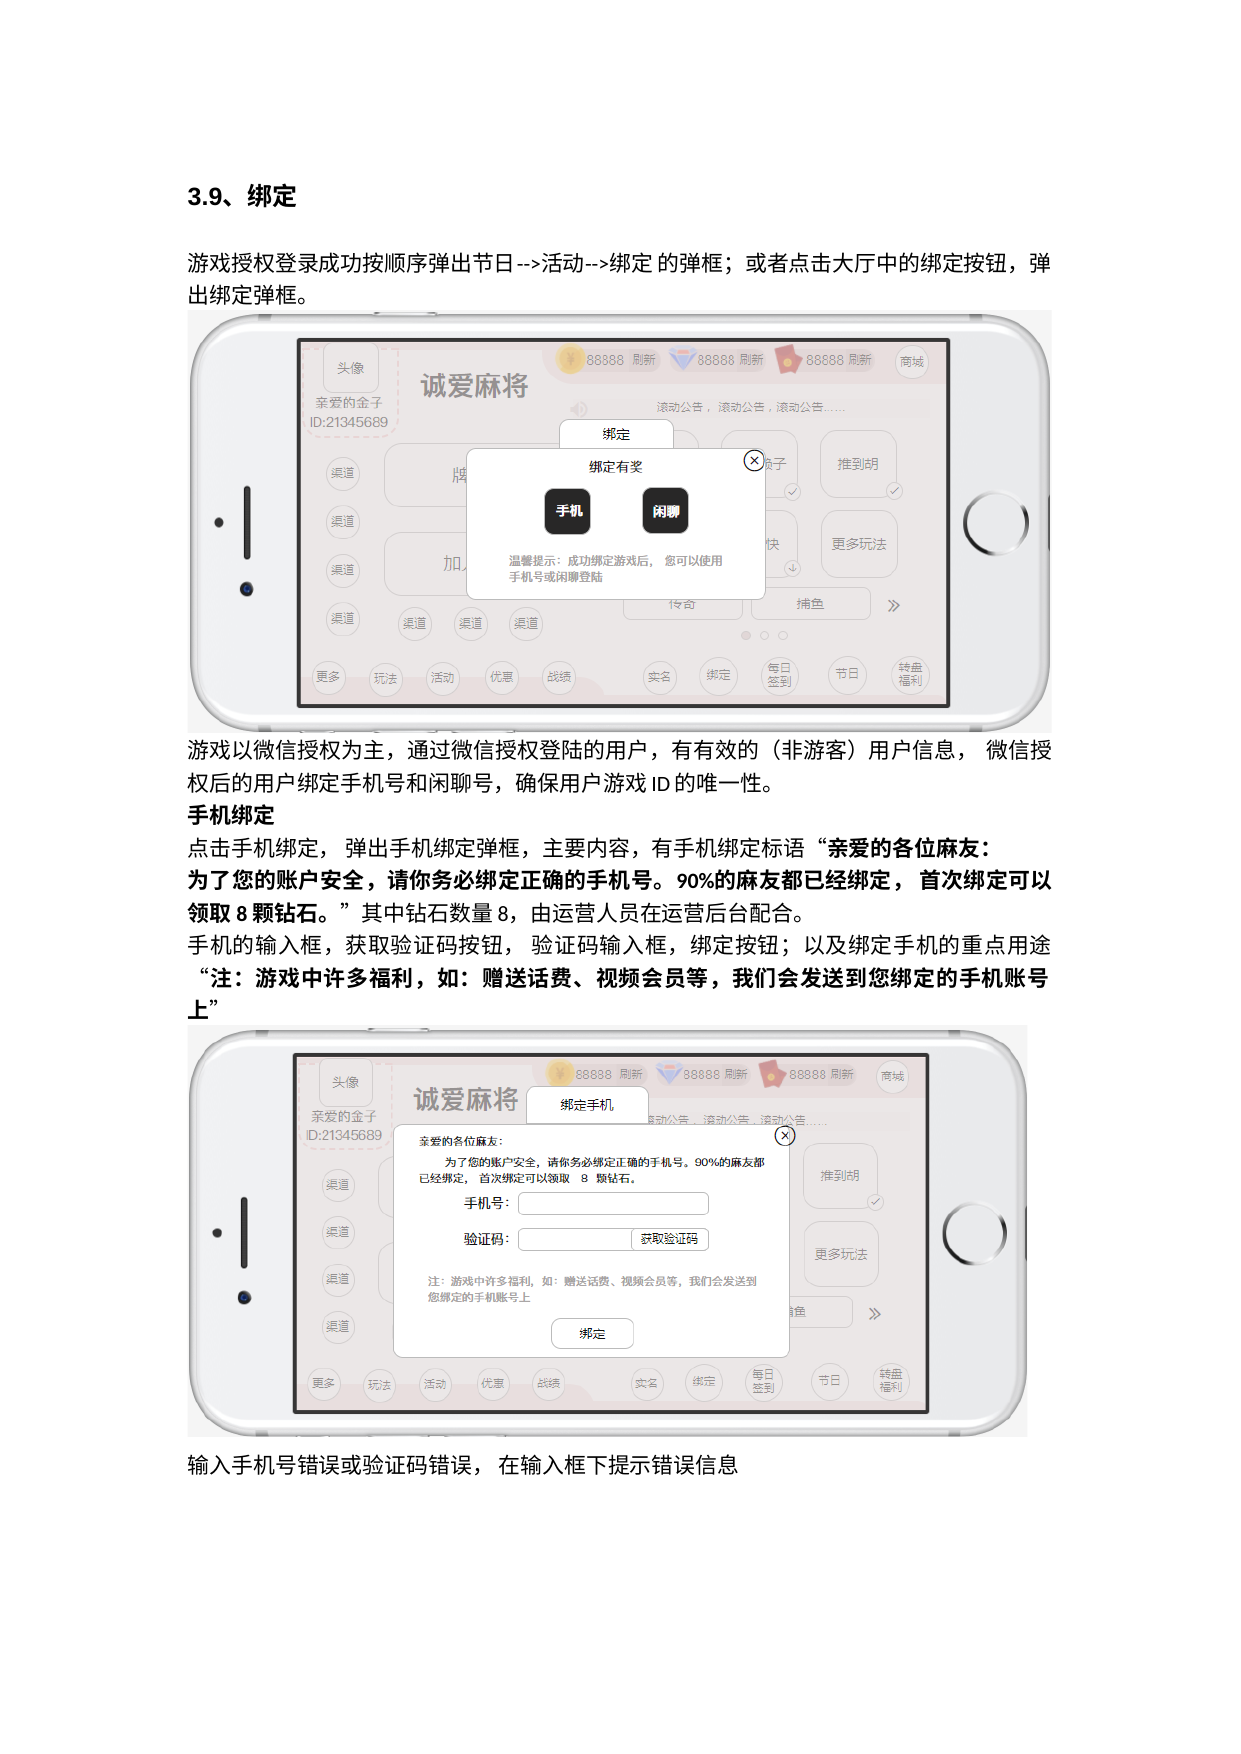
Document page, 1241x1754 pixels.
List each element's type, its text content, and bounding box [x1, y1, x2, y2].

text 为了您的账户安全，请你务必绑定正确的手机号。90%的麻友都已经绑定， 首次绑定可以领取 8 颗钻石。”其中钻石数量8，由运营人员在运营后台配合。 [187, 863, 1053, 928]
text 手机的输入框，获取验证码按钮， 验证码输入框，绑定按钮；以及绑定手机的重点用途“注：游戏中许多福利，如：赠送话费、视频会员等，我们会发送到您绑定的手机账号上” [187, 928, 1053, 1025]
text 手机绑定 [187, 798, 1053, 830]
text 游戏授权登录成功按顺序弹出节日-->活动-->绑定 的弹框；或者点击大厅中的绑定按钮，弹出绑定弹框。 [187, 245, 1053, 310]
picture [187, 310, 1052, 733]
text 游戏以微信授权为主，通过微信授权登陆的用户，有有效的（非游客）用户信息， 微信授权后的用户绑定手机号和闲聊号，确保用户游戏ID的唯一性。 [187, 733, 1053, 798]
subtitle 3.9、绑定 [187, 162, 1053, 227]
text 点击手机绑定， 弹出手机绑定弹框，主要内容，有手机绑定标语“亲爱的各位麻友： [187, 830, 1053, 863]
text 输入手机号错误或验证码错误， 在输入框下提示错误信息 [187, 1448, 1053, 1480]
picture [187, 1025, 1028, 1437]
